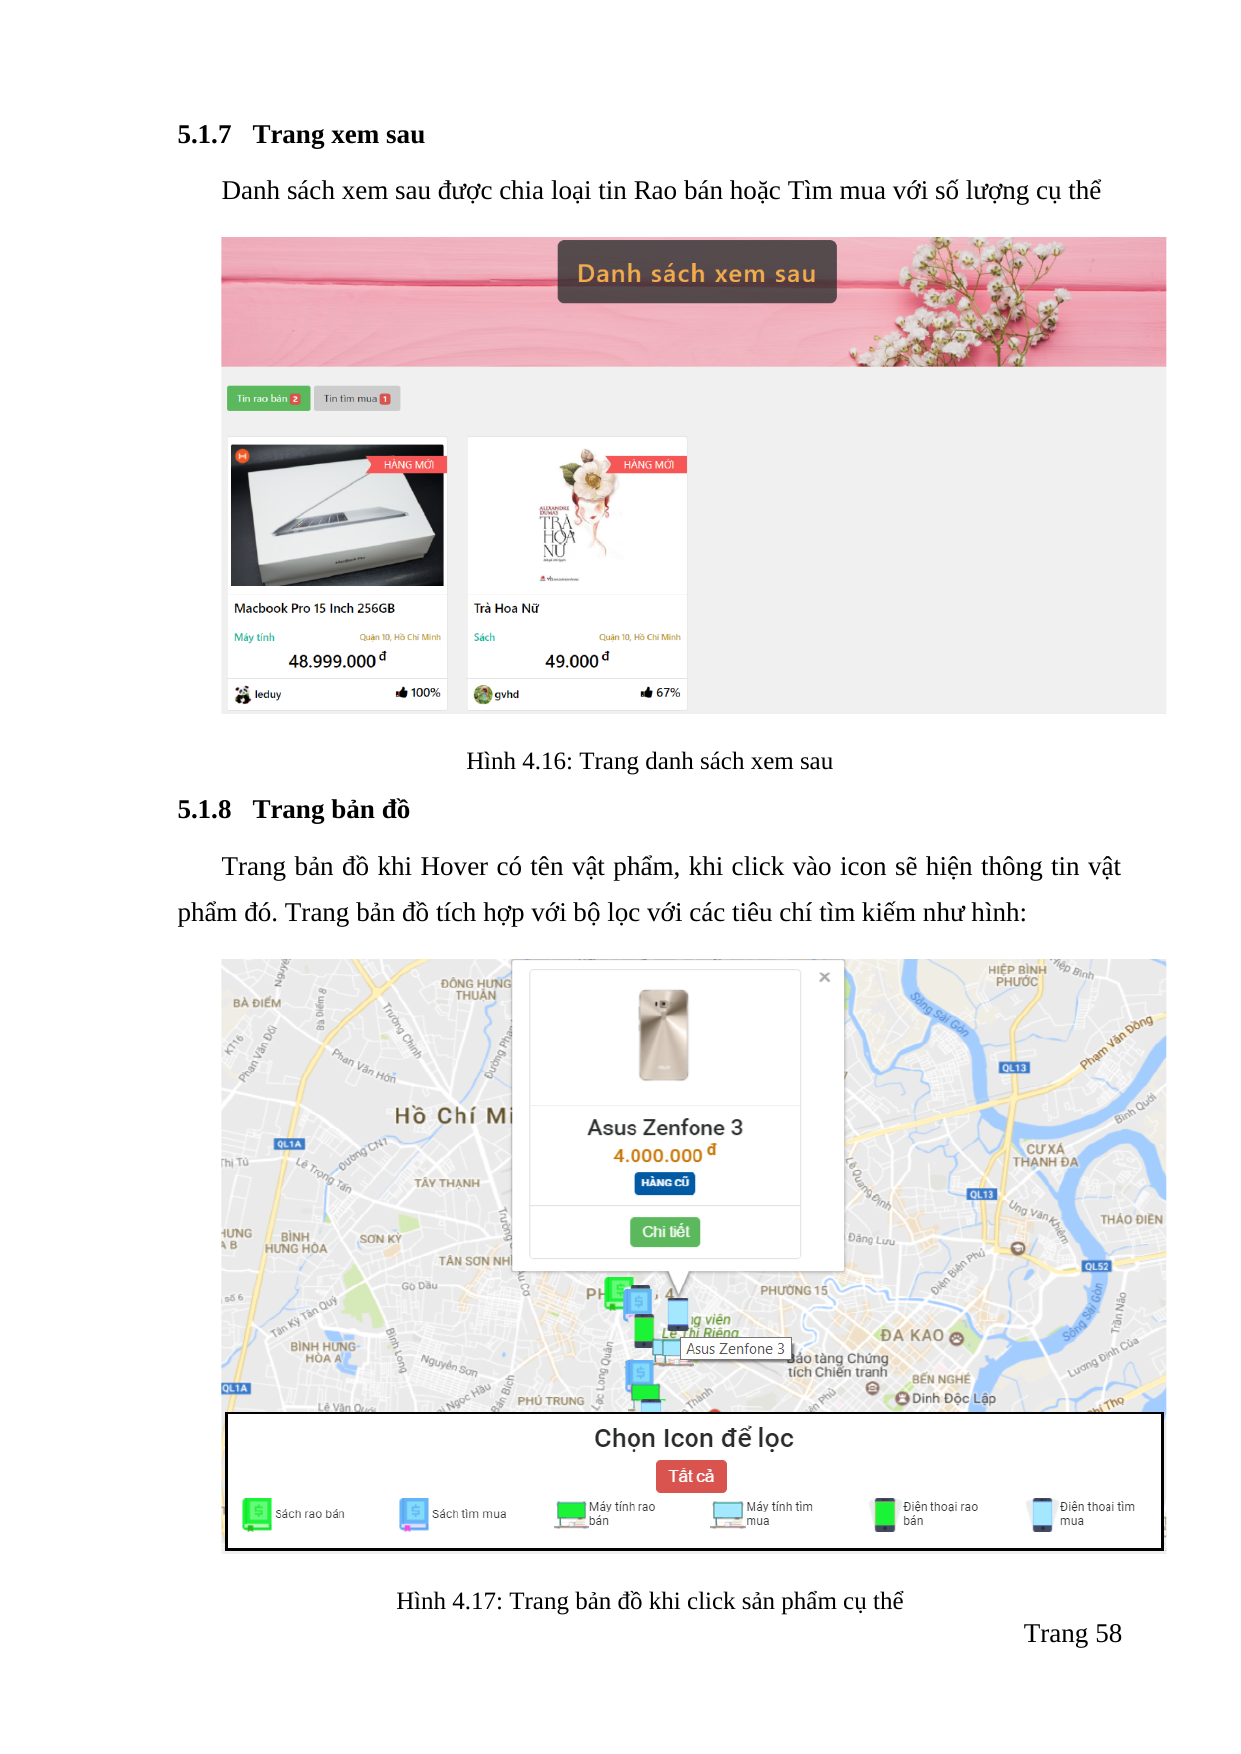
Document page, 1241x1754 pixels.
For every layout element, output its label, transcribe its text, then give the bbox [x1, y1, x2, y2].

picture [221, 959, 1167, 1554]
subtitle Trang xem sau [177, 118, 1122, 149]
text Trang bản đồ khi Hover có tên vật phẩm, khi click vào icon sẽ hiện thông tin vật phẩm đó. Trang bản đồ tích hợp với bộ lọc với các tiêu chí tìm kiếm như hình: [177, 850, 1122, 928]
subtitle Trang bản đồ [177, 794, 1122, 825]
text Hình 4.17: Trang bản đồ khi click sản phẩm cụ thể [177, 1586, 1122, 1614]
picture [221, 237, 1167, 714]
text Danh sách xem sau được chia loại tin Rao bán hoặc Tìm mua với số lượng cụ thể [177, 174, 1122, 205]
text Hình 4.16: Trang danh sách xem sau [177, 746, 1122, 775]
